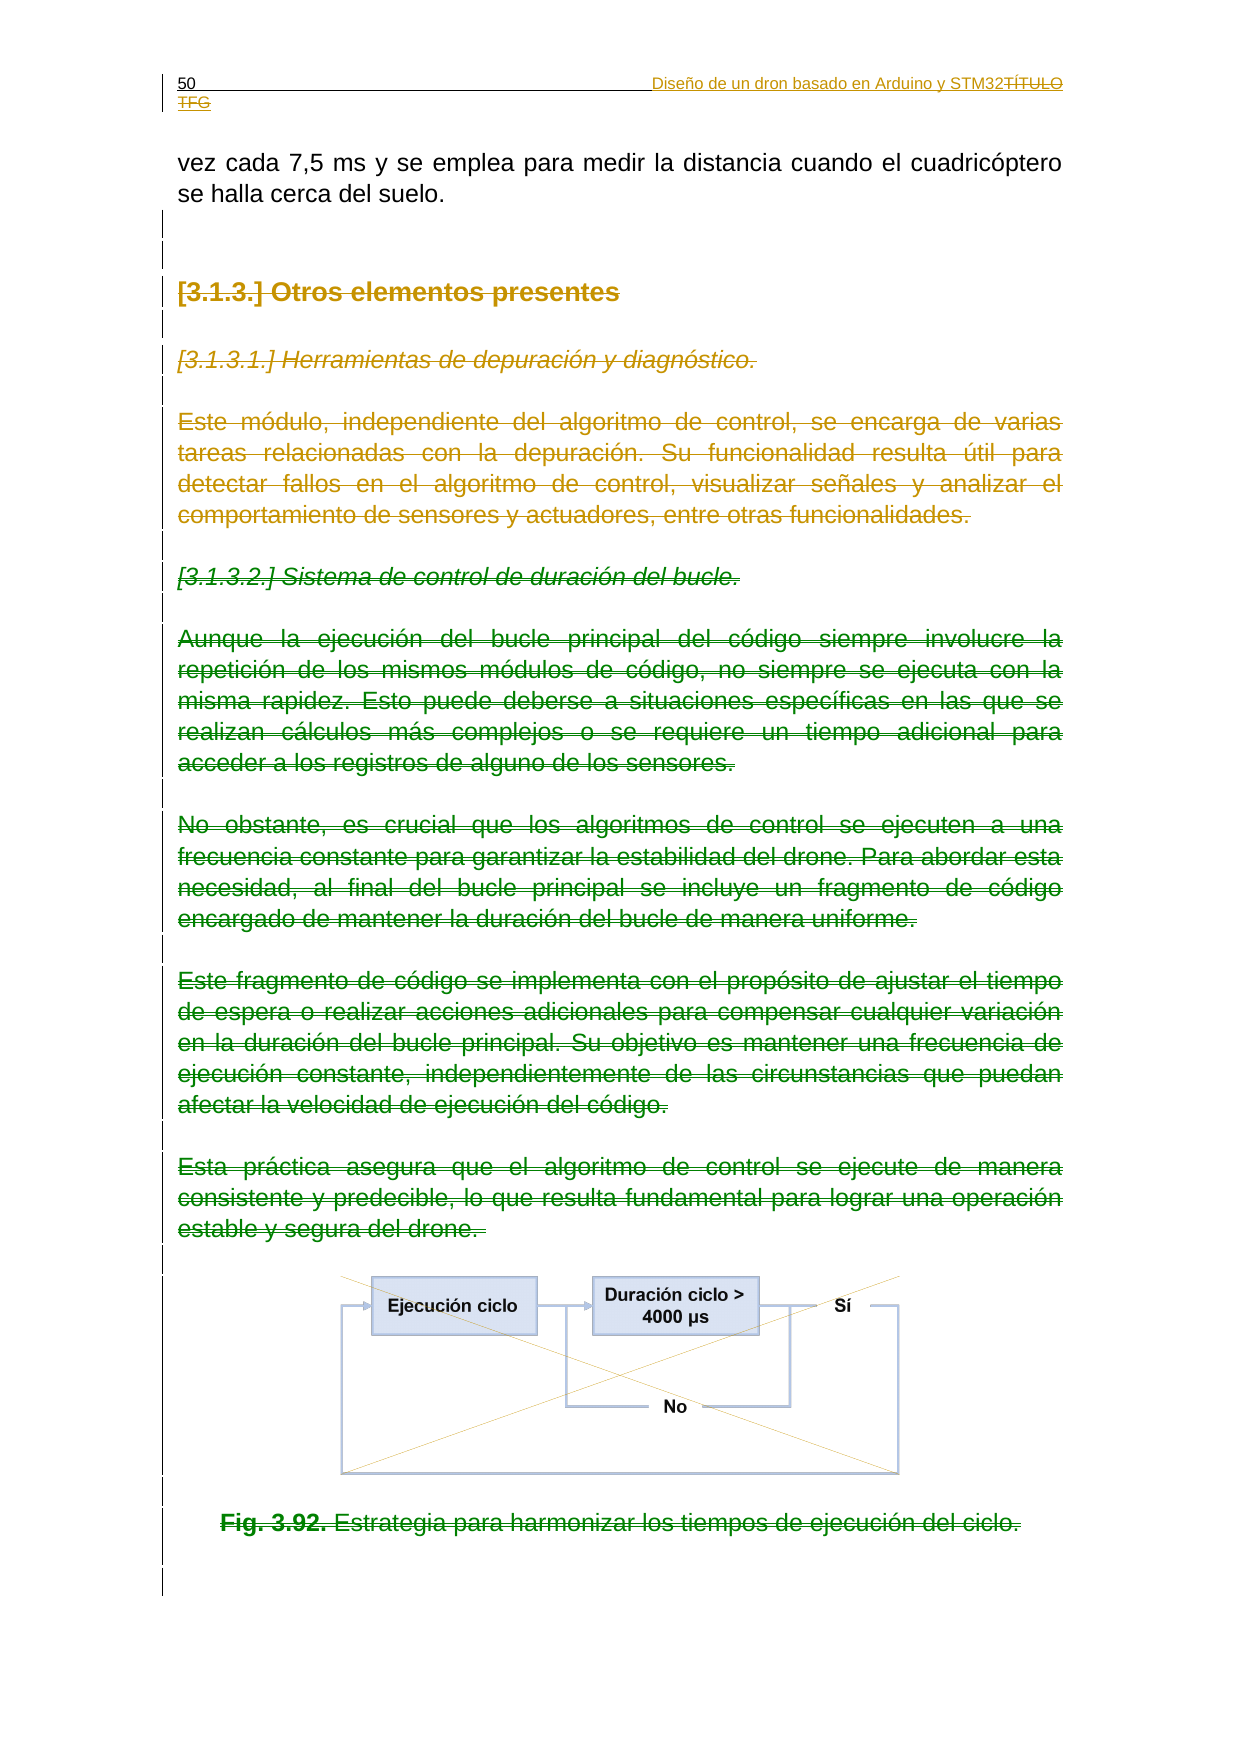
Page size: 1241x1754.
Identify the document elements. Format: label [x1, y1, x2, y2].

picture [343, 1376, 897, 1475]
text [177, 148, 1063, 207]
picture [623, 1277, 900, 1474]
picture [340, 1277, 617, 1474]
picture [344, 1276, 896, 1374]
